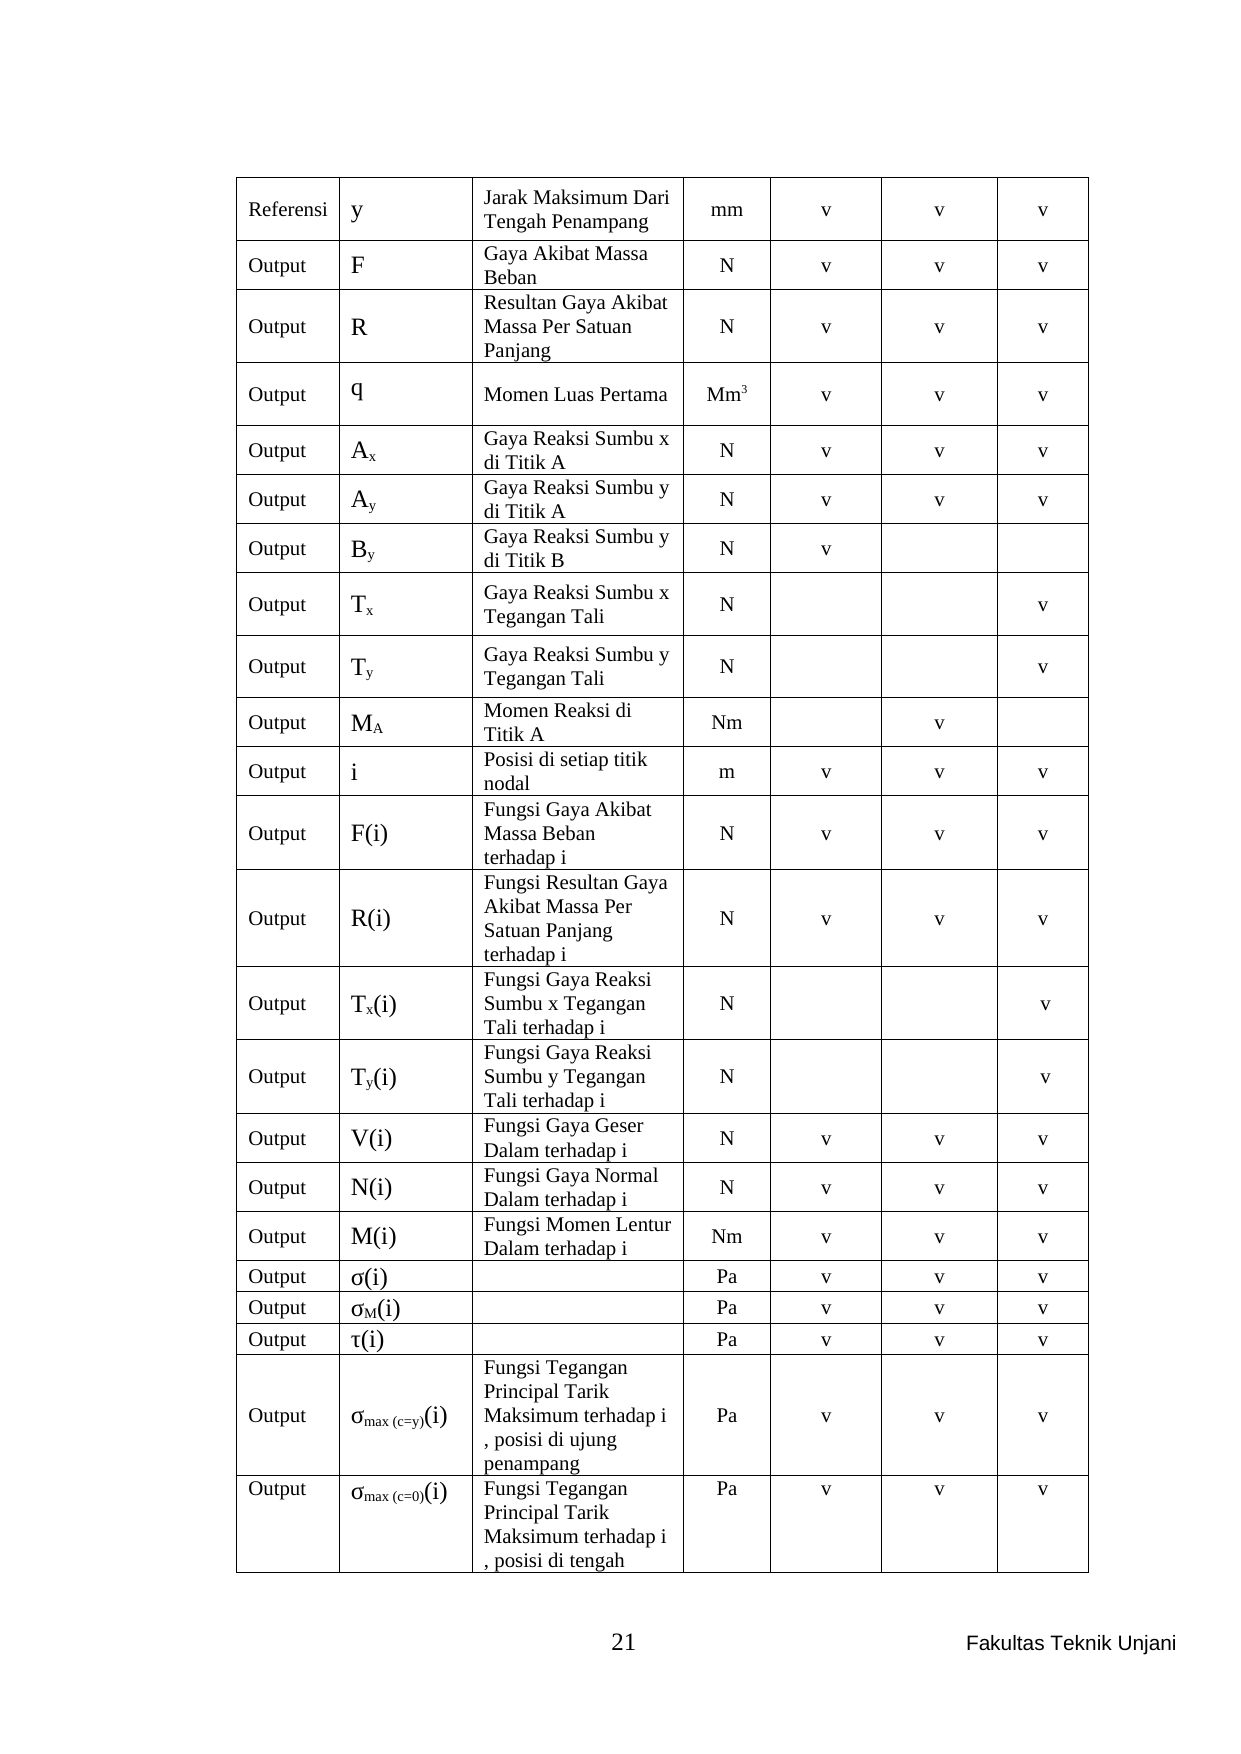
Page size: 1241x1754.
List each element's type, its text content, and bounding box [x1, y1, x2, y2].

table_cell Output [237, 1261, 339, 1291]
table_cell By [340, 524, 472, 572]
table_cell Output [237, 1163, 339, 1211]
table_cell Ay [340, 475, 472, 523]
table_cell R [340, 290, 472, 362]
table_cell Gaya Reaksi Sumbu y di Titik B [473, 524, 683, 572]
table_cell v [882, 290, 997, 362]
table_cell Output [237, 870, 339, 966]
table_cell Output [237, 636, 339, 697]
table_cell Ty [340, 636, 472, 697]
table_cell Output [237, 1040, 339, 1112]
table_cell v [998, 1261, 1088, 1291]
table_cell Output [237, 1292, 339, 1322]
table_cell Output [237, 796, 339, 869]
table_cell N [684, 475, 770, 523]
table_cell v [998, 1040, 1088, 1112]
table_cell MA [340, 698, 472, 746]
table_cell [882, 573, 997, 634]
table_cell v [882, 475, 997, 523]
table_cell v [998, 241, 1088, 289]
table_cell v [771, 1163, 881, 1211]
table_cell v [998, 475, 1088, 523]
table_cell V(i) [340, 1114, 472, 1162]
table_cell R(i) [340, 870, 472, 966]
table_cell [771, 636, 881, 697]
table_cell F [340, 241, 472, 289]
table_cell v [882, 1292, 997, 1322]
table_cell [473, 1476, 683, 1572]
table_cell N [684, 524, 770, 572]
table_cell v [882, 1261, 997, 1291]
table_cell v [882, 1476, 997, 1572]
table_cell Fungsi Resultan Gaya Akibat Massa Per Satuan Panjang terhadap i [473, 870, 683, 966]
table_cell v [771, 1114, 881, 1162]
table_cell v [998, 1476, 1088, 1572]
table_cell [473, 1324, 683, 1354]
table_cell Output [237, 1324, 339, 1354]
table_cell N [684, 1040, 770, 1112]
table_cell Momen Luas Pertama [473, 363, 683, 424]
table_cell Tx(i) [340, 967, 472, 1039]
table_cell Ty(i) [340, 1040, 472, 1112]
table_cell Pa [684, 1261, 770, 1291]
table_cell Output [237, 1476, 339, 1572]
table_cell v [882, 796, 997, 869]
table_cell Pa [684, 1355, 770, 1475]
table_cell v [998, 573, 1088, 634]
table_cell v [771, 747, 881, 795]
table_cell [771, 967, 881, 1039]
table_cell N [684, 426, 770, 474]
table_cell Output [237, 290, 339, 362]
table_cell v [998, 1212, 1088, 1260]
table_cell Output [237, 475, 339, 523]
table_cell v [882, 698, 997, 746]
table_cell v [771, 290, 881, 362]
table_cell Output [237, 967, 339, 1039]
table_cell Fungsi Gaya Normal Dalam terhadap i [473, 1163, 683, 1211]
table_cell y [340, 178, 472, 240]
table_cell m [684, 747, 770, 795]
table_cell v [771, 1292, 881, 1322]
table_cell v [998, 1292, 1088, 1322]
table_cell v [882, 363, 997, 424]
table_cell Fungsi Gaya Akibat Massa Beban terhadap i [473, 796, 683, 869]
table_cell Gaya Akibat Massa Beban [473, 241, 683, 289]
table_cell [473, 1292, 683, 1322]
table_cell N [684, 636, 770, 697]
table_cell σM(i) [340, 1292, 472, 1322]
table_cell Gaya Reaksi Sumbu x Tegangan Tali [473, 573, 683, 634]
table_cell N [684, 870, 770, 966]
table_cell Tx [340, 573, 472, 634]
table_cell Referensi [237, 178, 339, 240]
table_cell Jarak Maksimum Dari Tengah Penampang [473, 178, 683, 240]
table_cell Pa [684, 1324, 770, 1354]
table_cell Resultan Gaya Akibat Massa Per Satuan Panjang [473, 290, 683, 362]
table_cell mm [684, 178, 770, 240]
table_cell v [771, 870, 881, 966]
table_cell Output [237, 1355, 339, 1475]
table_cell Fungsi Gaya Geser Dalam terhadap i [473, 1114, 683, 1162]
table_cell [998, 524, 1088, 572]
table_cell Output [237, 573, 339, 634]
table_cell v [771, 524, 881, 572]
table_cell v [771, 1212, 881, 1260]
table_cell N [684, 796, 770, 869]
table_cell v [998, 636, 1088, 697]
table_cell v [998, 1114, 1088, 1162]
table_cell v [771, 475, 881, 523]
table_cell Fungsi Tegangan Principal Tarik Maksimum terhadap i , posisi di ujung penampang [473, 1355, 683, 1475]
table_cell v [771, 796, 881, 869]
table_cell [882, 967, 997, 1039]
table_cell [771, 1040, 881, 1112]
table_cell v [998, 967, 1088, 1039]
table_cell v [771, 241, 881, 289]
table_cell v [882, 1212, 997, 1260]
table_cell Nm [684, 1212, 770, 1260]
table_cell i [340, 747, 472, 795]
table_cell Fungsi Gaya Reaksi Sumbu y Tegangan Tali terhadap i [473, 1040, 683, 1112]
table_cell Output [237, 698, 339, 746]
table_cell v [998, 1324, 1088, 1354]
table_cell v [998, 290, 1088, 362]
table_cell v [882, 1324, 997, 1354]
table_cell N [684, 573, 770, 634]
table_cell [882, 1040, 997, 1112]
table_cell Output [237, 524, 339, 572]
table_cell v [882, 870, 997, 966]
table_cell v [998, 178, 1088, 240]
table_cell q [340, 363, 472, 424]
table_cell v [771, 1261, 881, 1291]
table_cell Fungsi Momen Lentur Dalam terhadap i [473, 1212, 683, 1260]
table_cell v [771, 1355, 881, 1475]
table_cell Output [237, 426, 339, 474]
table_cell M(i) [340, 1212, 472, 1260]
table_cell σ(i) [340, 1261, 472, 1291]
table_cell v [882, 178, 997, 240]
table_cell v [882, 1355, 997, 1475]
table_cell Output [237, 241, 339, 289]
table_cell v [998, 1355, 1088, 1475]
table_cell Output [237, 363, 339, 424]
table_cell v [882, 1114, 997, 1162]
table_cell Pa [684, 1476, 770, 1572]
table_cell F(i) [340, 796, 472, 869]
table_cell v [771, 1476, 881, 1572]
table_cell v [998, 870, 1088, 966]
table_cell [882, 636, 997, 697]
table_cell [473, 1261, 683, 1291]
table_cell N [684, 1163, 770, 1211]
table_cell N [684, 967, 770, 1039]
table_cell v [998, 747, 1088, 795]
table_cell v [882, 241, 997, 289]
table_cell Momen Reaksi di Titik A [473, 698, 683, 746]
table_cell N(i) [340, 1163, 472, 1211]
table_cell Posisi di setiap titik nodal [473, 747, 683, 795]
table_cell v [882, 1163, 997, 1211]
table_cell τ(i) [340, 1324, 472, 1354]
table_cell Gaya Reaksi Sumbu y Tegangan Tali [473, 636, 683, 697]
table_cell Nm [684, 698, 770, 746]
table_cell Fungsi Gaya Reaksi Sumbu x Tegangan Tali terhadap i [473, 967, 683, 1039]
table_cell [882, 524, 997, 572]
table_cell [771, 698, 881, 746]
table_cell v [771, 178, 881, 240]
table_cell v [882, 426, 997, 474]
table_cell Output [237, 747, 339, 795]
table_cell σmax (c=0)(i) [340, 1476, 472, 1572]
table_cell Gaya Reaksi Sumbu x di Titik A [473, 426, 683, 474]
table_cell Gaya Reaksi Sumbu y di Titik A [473, 475, 683, 523]
table_cell v [771, 1324, 881, 1354]
table_cell v [998, 1163, 1088, 1211]
table_cell [998, 698, 1088, 746]
table_cell Pa [684, 1292, 770, 1322]
table_cell [771, 573, 881, 634]
table_cell v [882, 747, 997, 795]
table_cell N [684, 1114, 770, 1162]
table_cell v [998, 426, 1088, 474]
table_cell v [771, 363, 881, 424]
table_cell N [684, 290, 770, 362]
table_cell Mm3 [684, 363, 770, 424]
table_cell N [684, 241, 770, 289]
table_cell v [771, 426, 881, 474]
table_cell Output [237, 1212, 339, 1260]
table_cell Output [237, 1114, 339, 1162]
table_cell v [998, 363, 1088, 424]
table_cell Ax [340, 426, 472, 474]
table_cell σmax (c=y)(i) [340, 1355, 472, 1475]
table_cell v [998, 796, 1088, 869]
